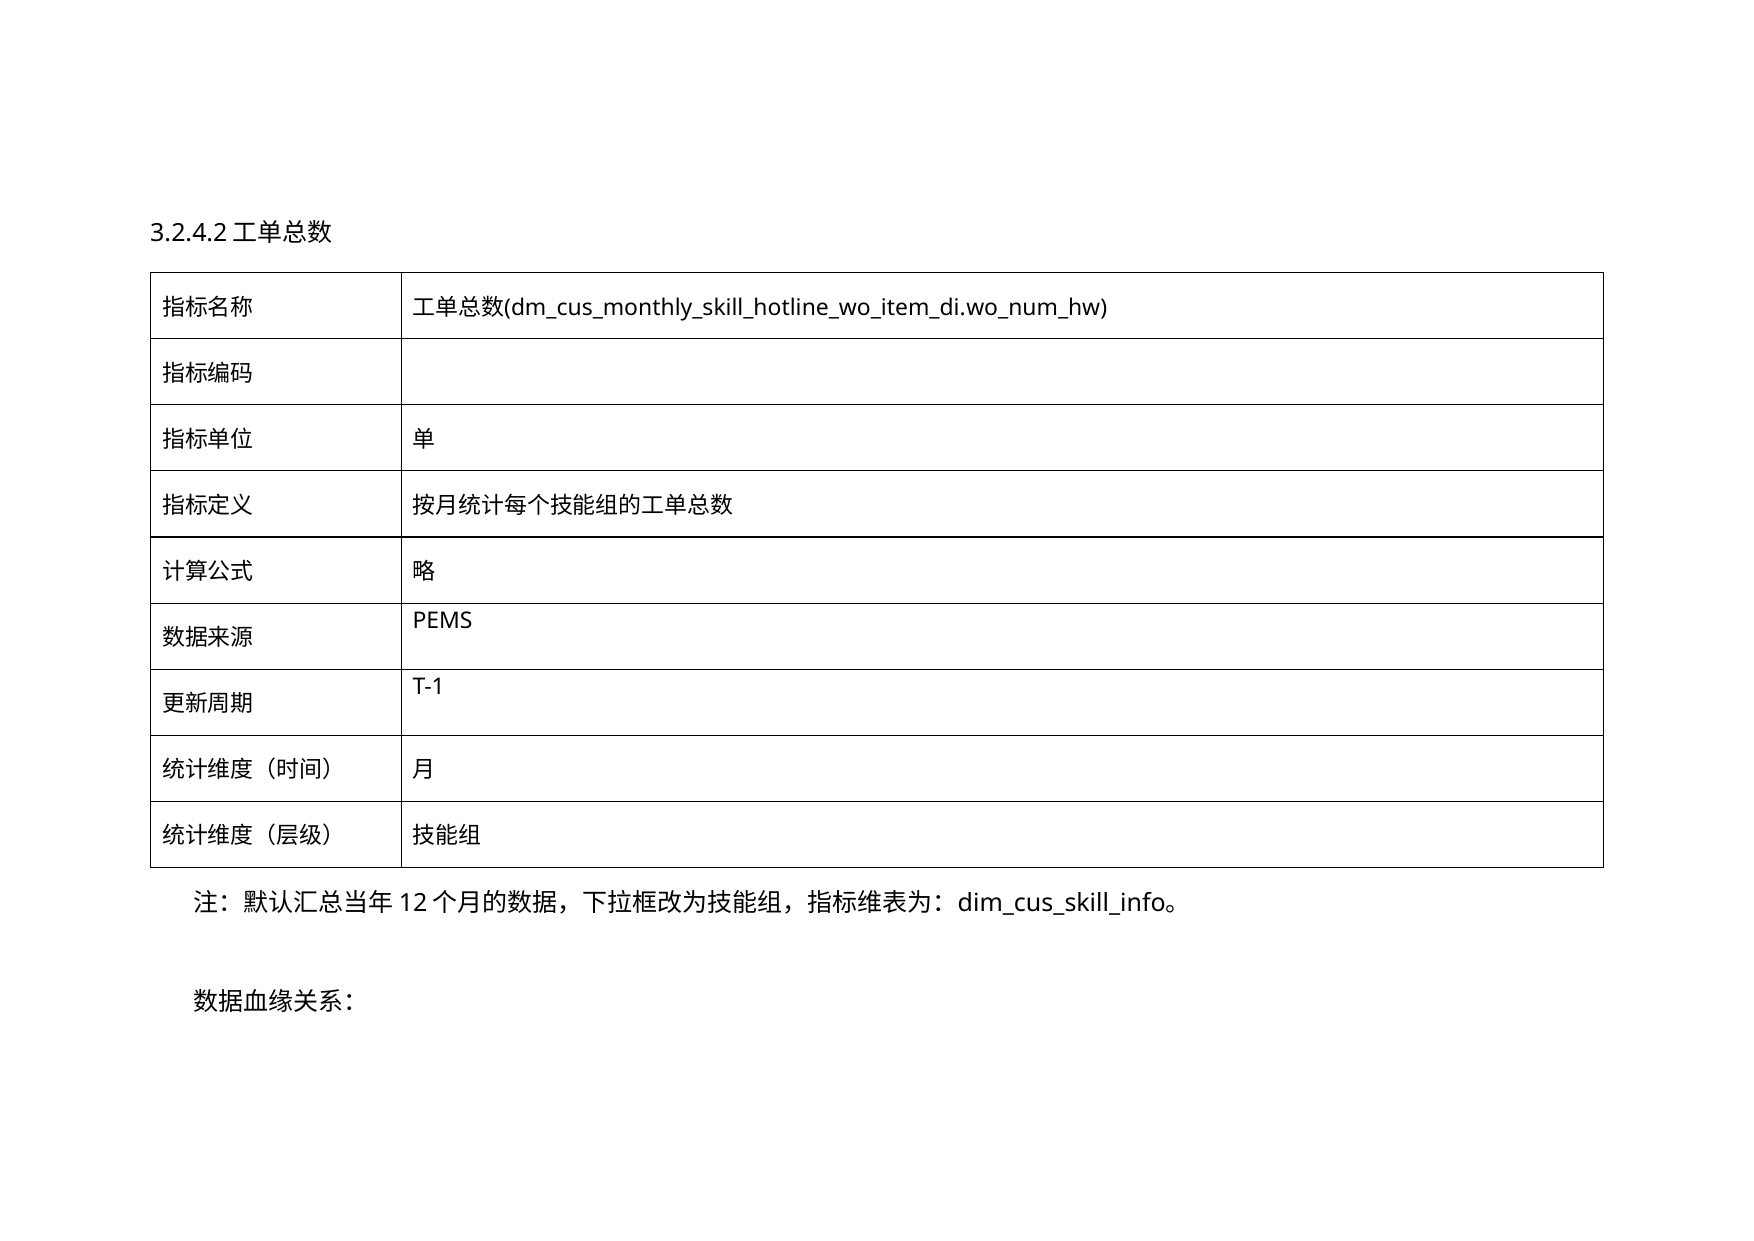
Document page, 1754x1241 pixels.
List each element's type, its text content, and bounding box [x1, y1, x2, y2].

table_cell 计算公式 [151, 538, 401, 602]
table_cell 略 [402, 538, 1603, 602]
table_cell 技能组 [402, 802, 1603, 867]
table_header 指标名称 [151, 273, 401, 338]
table_cell [402, 339, 1603, 404]
subtitle 3.2.4.2工单总数 [150, 198, 1604, 263]
table_cell 指标编码 [151, 339, 401, 404]
text 注：默认汇总当年12个月的数据，下拉框改为技能组，指标维表为：dim_cus_skill_info。 [150, 868, 1604, 933]
table_cell 统计维度（层级） [151, 802, 401, 867]
table_cell 按月统计每个技能组的工单总数 [402, 471, 1603, 536]
table_cell 月 [402, 736, 1603, 801]
table_cell 数据来源 [151, 604, 401, 668]
table_cell T-1 [402, 670, 1603, 734]
table_cell 指标定义 [151, 471, 401, 536]
table_cell 更新周期 [151, 670, 401, 734]
table_cell PEMS [402, 604, 1603, 668]
table_cell 指标单位 [151, 405, 401, 470]
text 数据血缘关系： [150, 967, 1604, 1032]
table_header 工单总数(dm_cus_monthly_skill_hotline_wo_item_di.wo_num_hw) [402, 273, 1603, 338]
table_cell 统计维度（时间） [151, 736, 401, 801]
table_cell 单 [402, 405, 1603, 470]
